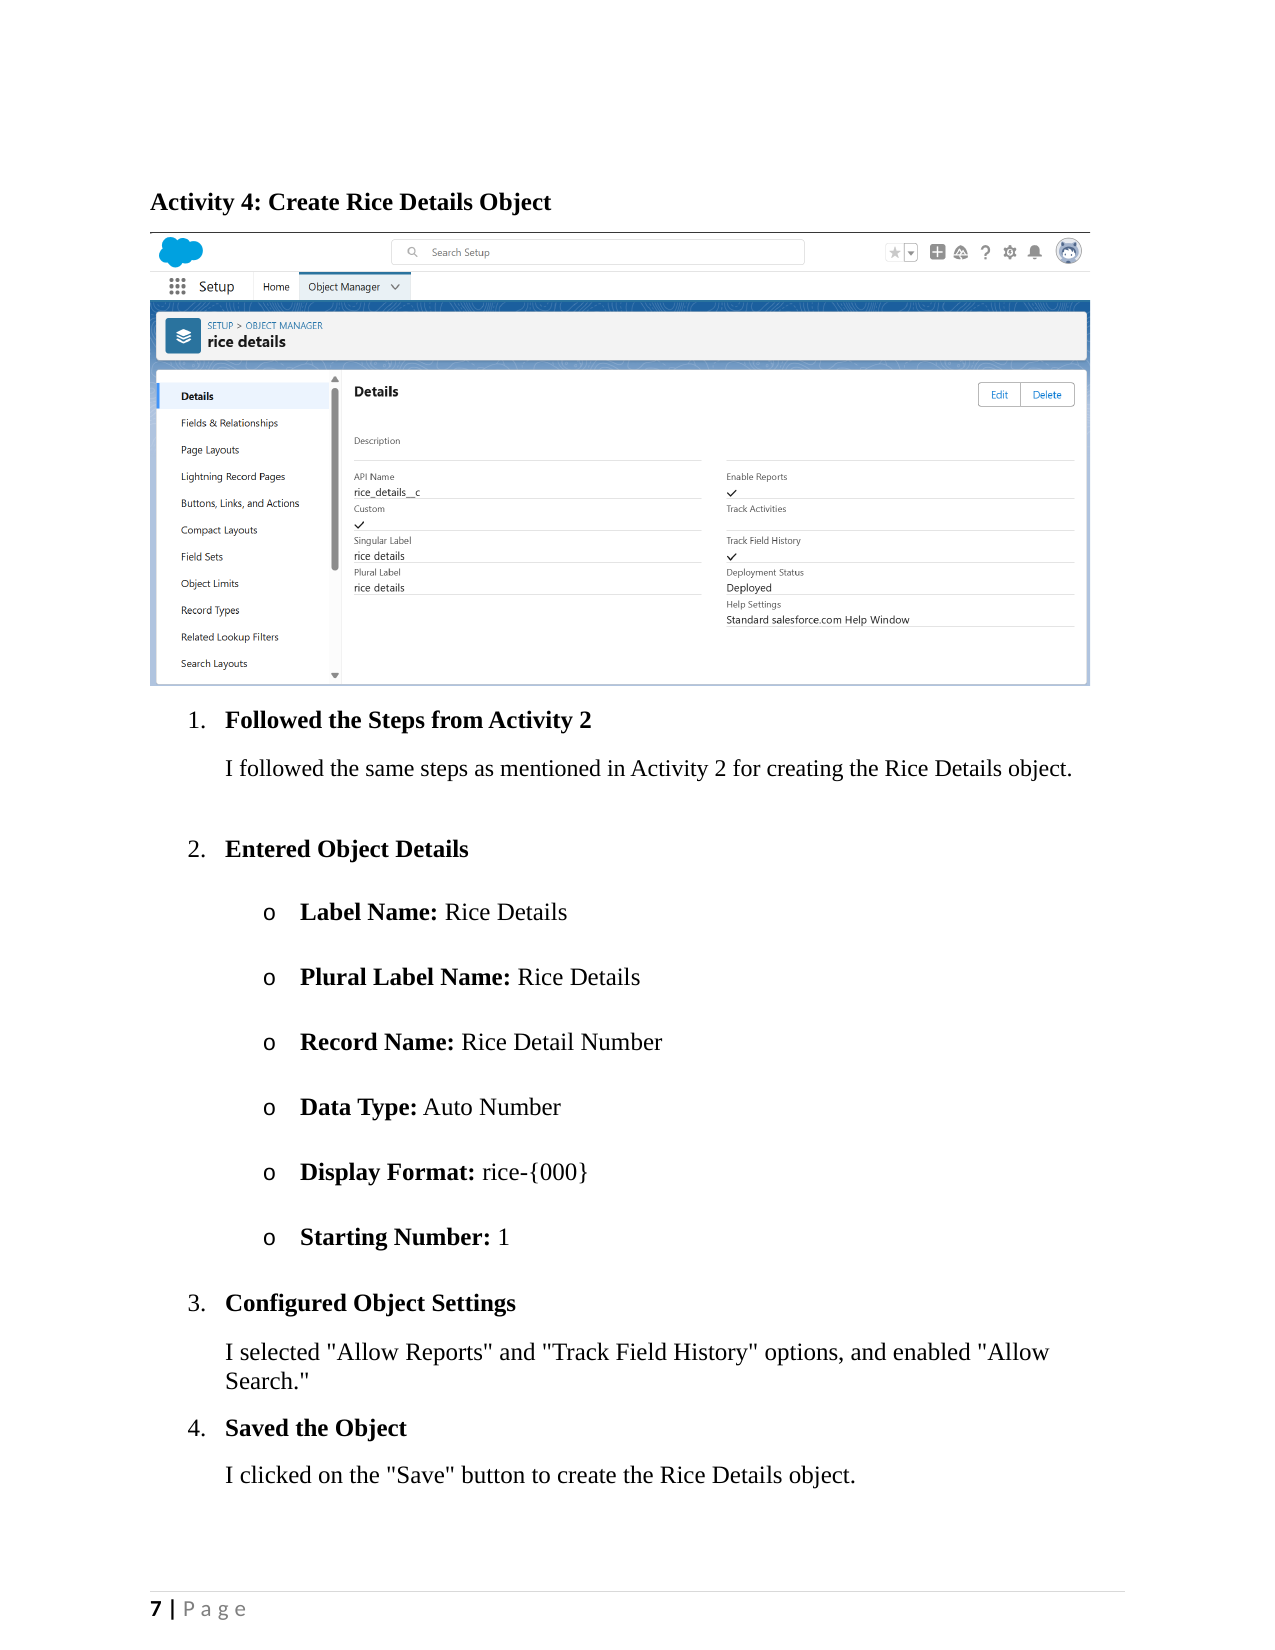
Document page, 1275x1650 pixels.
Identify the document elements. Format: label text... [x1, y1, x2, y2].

list Display Format: rice-{000} [262, 1157, 1125, 1187]
text Activity 4: Create Rice Details Object [150, 187, 1125, 216]
list Data Type: Auto Number [262, 1092, 1125, 1122]
list Followed the Steps from Activity 2 [187, 705, 1125, 734]
text I followed the same steps as mentioned in Activity 2 for creating the Rice Details object. [225, 754, 1125, 781]
picture [150, 232, 1091, 686]
list Label Name: Rice Details [262, 897, 1125, 927]
list Saved the Object [187, 1413, 1125, 1441]
list Configured Object Settings [187, 1288, 1125, 1317]
list Record Name: Rice Detail Number [262, 1027, 1125, 1057]
list Entered Object Details [187, 834, 1125, 862]
list Starting Number: 1 [262, 1222, 1125, 1252]
text I selected "Allow Reports" and "Track Field History" options, and enabled "Allow Search." [225, 1337, 1050, 1395]
text I clicked on the "Save" button to create the Rice Details object. [225, 1460, 1125, 1489]
list Plural Label Name: Rice Details [262, 962, 1125, 992]
